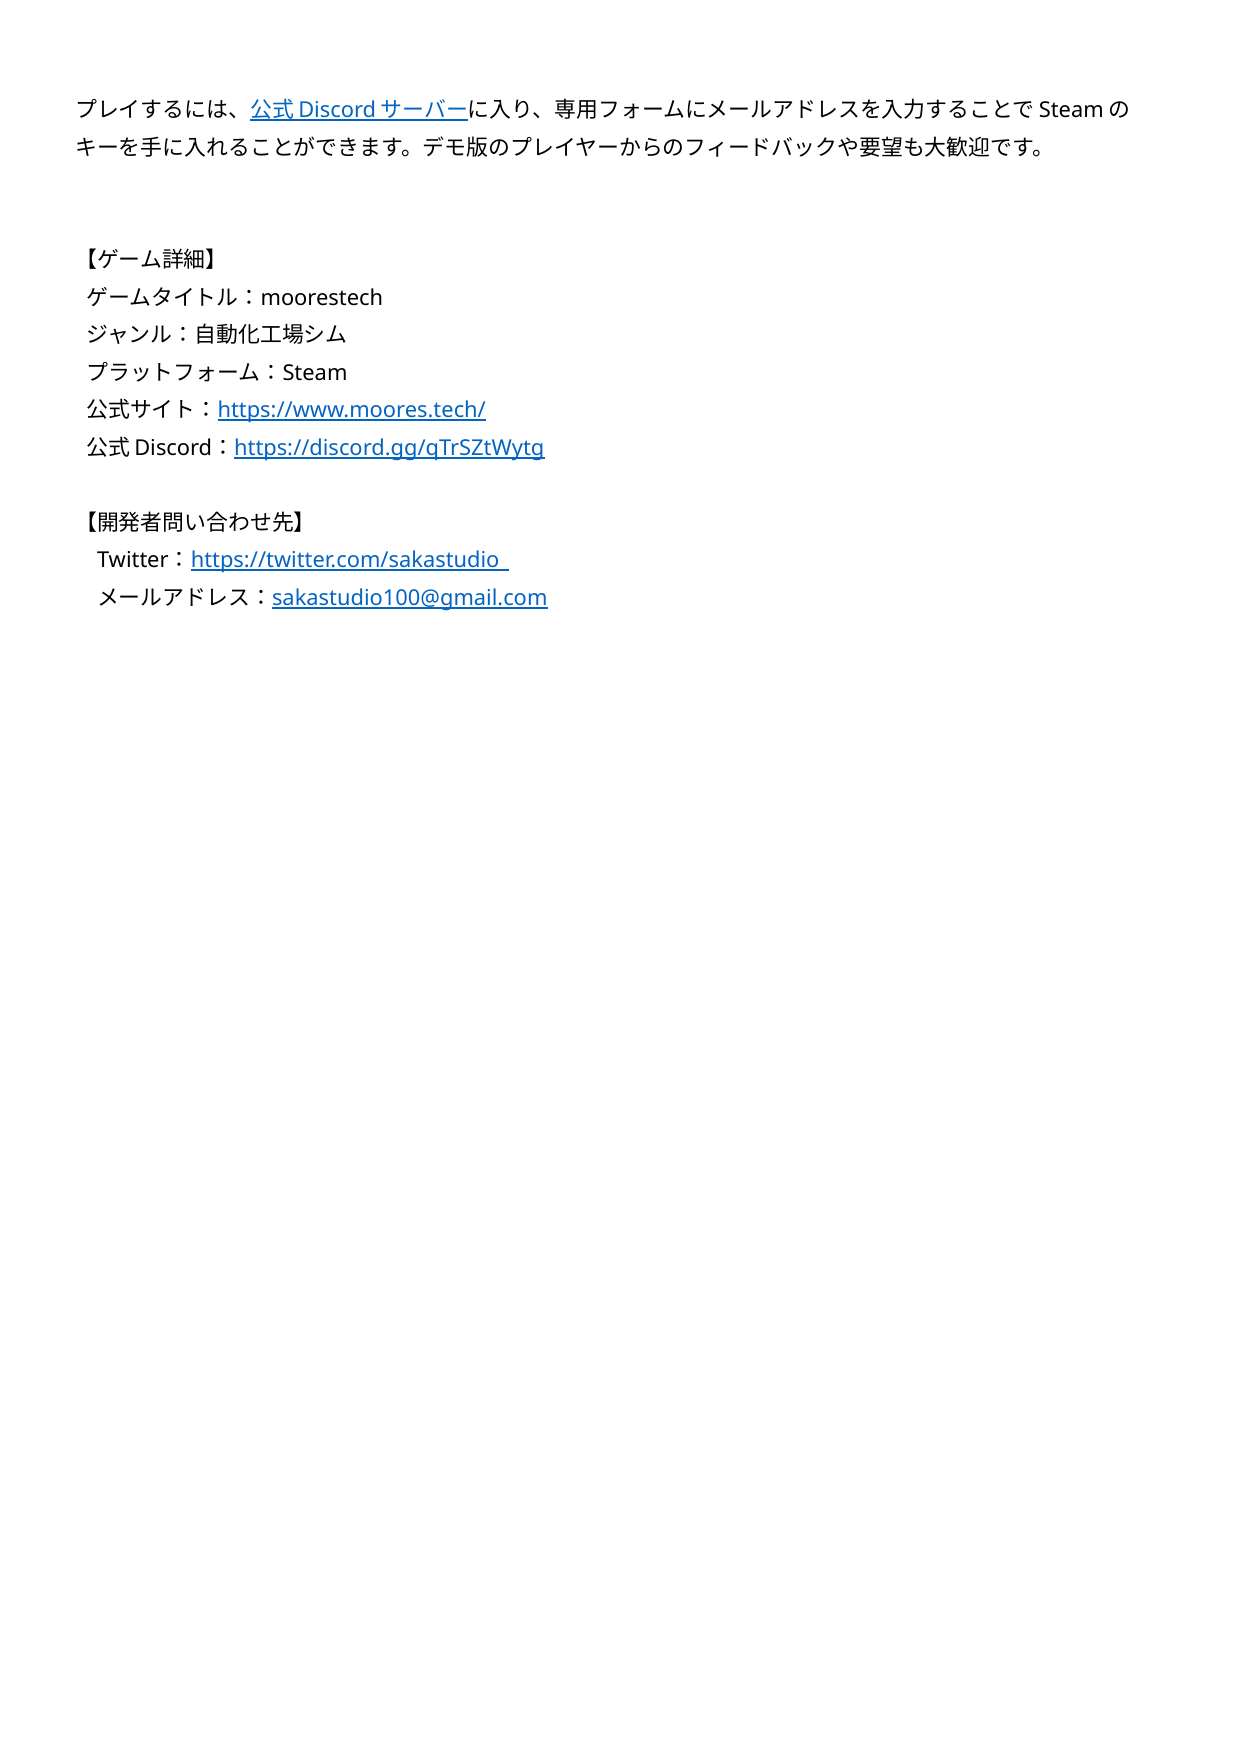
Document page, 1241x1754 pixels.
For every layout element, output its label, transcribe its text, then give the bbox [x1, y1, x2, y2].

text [75, 89, 1165, 164]
text ゲームタイトル：moorestech [75, 277, 1165, 314]
text 【開発者問い合わせ先】 [75, 502, 1165, 539]
text 公式サイト：https://www.moores.tech/ [75, 389, 1165, 427]
text メールアドレス：sakastudio100@gmail.com [75, 577, 1165, 614]
text プラットフォーム：Steam [75, 352, 1165, 389]
text 公式Discord：https://discord.gg/qTrSZtWytg [75, 427, 1165, 464]
text 【ゲーム詳細】 [75, 239, 1165, 277]
text Twitter：https://twitter.com/sakastudio_ [75, 539, 1165, 577]
text ジャンル：自動化工場シム [75, 314, 1165, 352]
